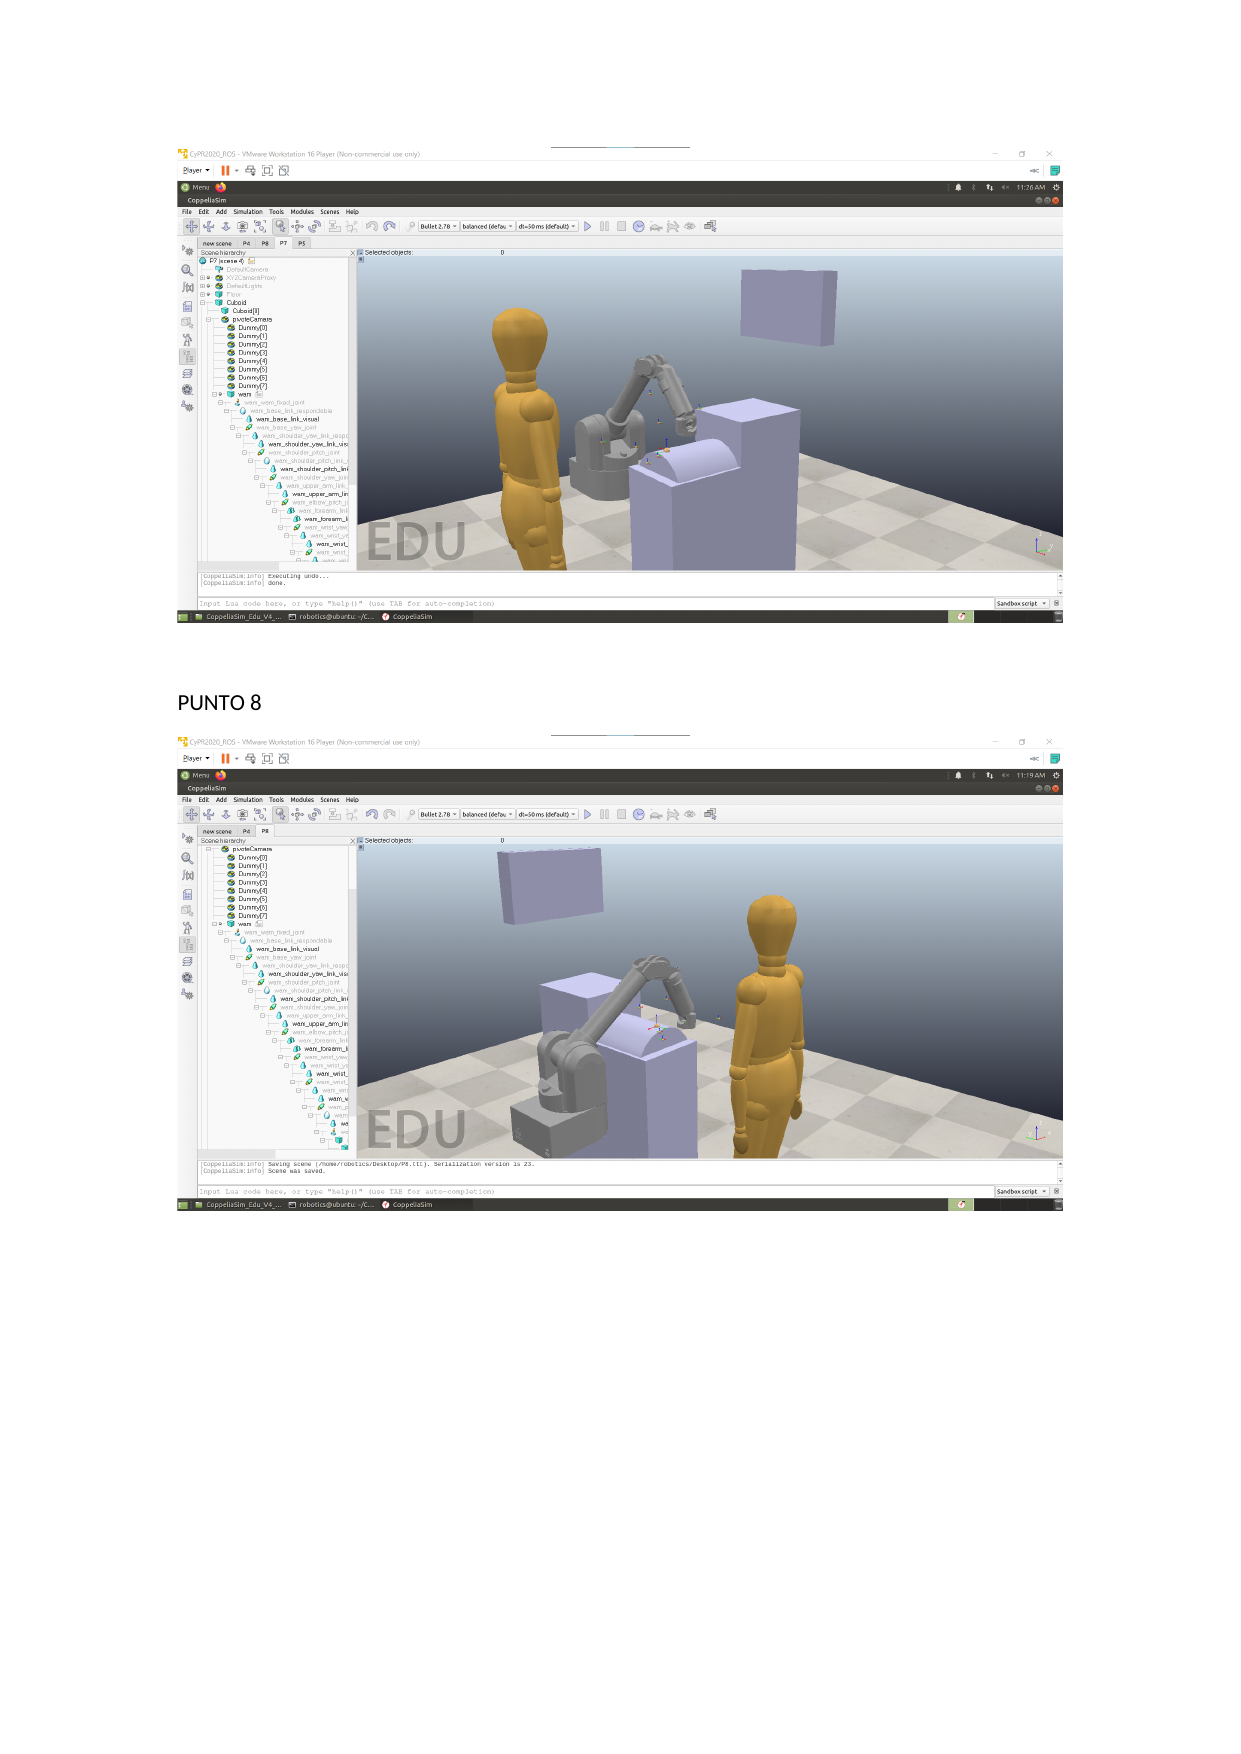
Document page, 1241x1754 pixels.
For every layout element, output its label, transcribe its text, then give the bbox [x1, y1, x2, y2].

picture [177, 735, 1063, 1211]
text PUNTO 8 [177, 688, 1063, 717]
picture [177, 147, 1063, 623]
